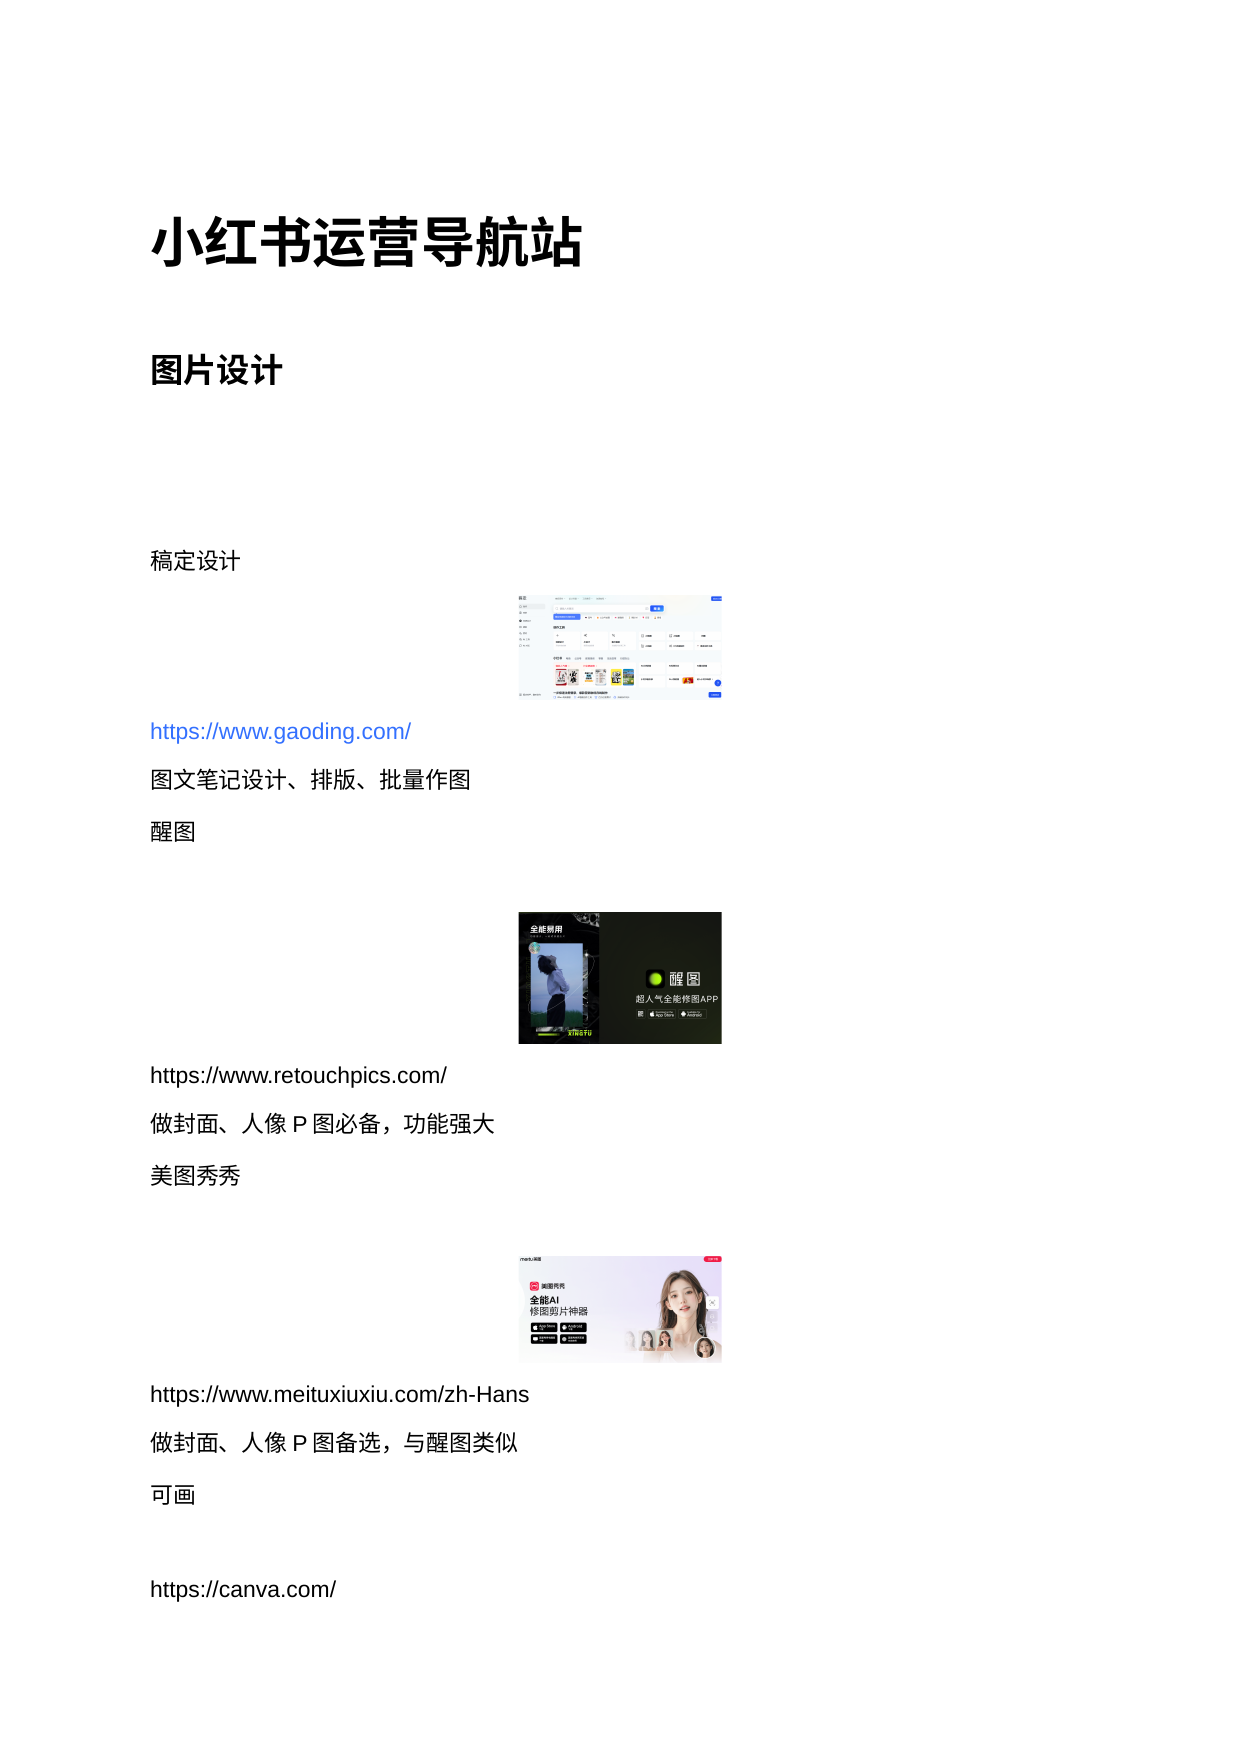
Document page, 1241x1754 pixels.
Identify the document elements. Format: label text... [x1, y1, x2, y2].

picture [518, 595, 722, 700]
text 小红书运营导航站 [150, 200, 1090, 278]
picture [518, 1256, 722, 1363]
picture [518, 912, 722, 1044]
